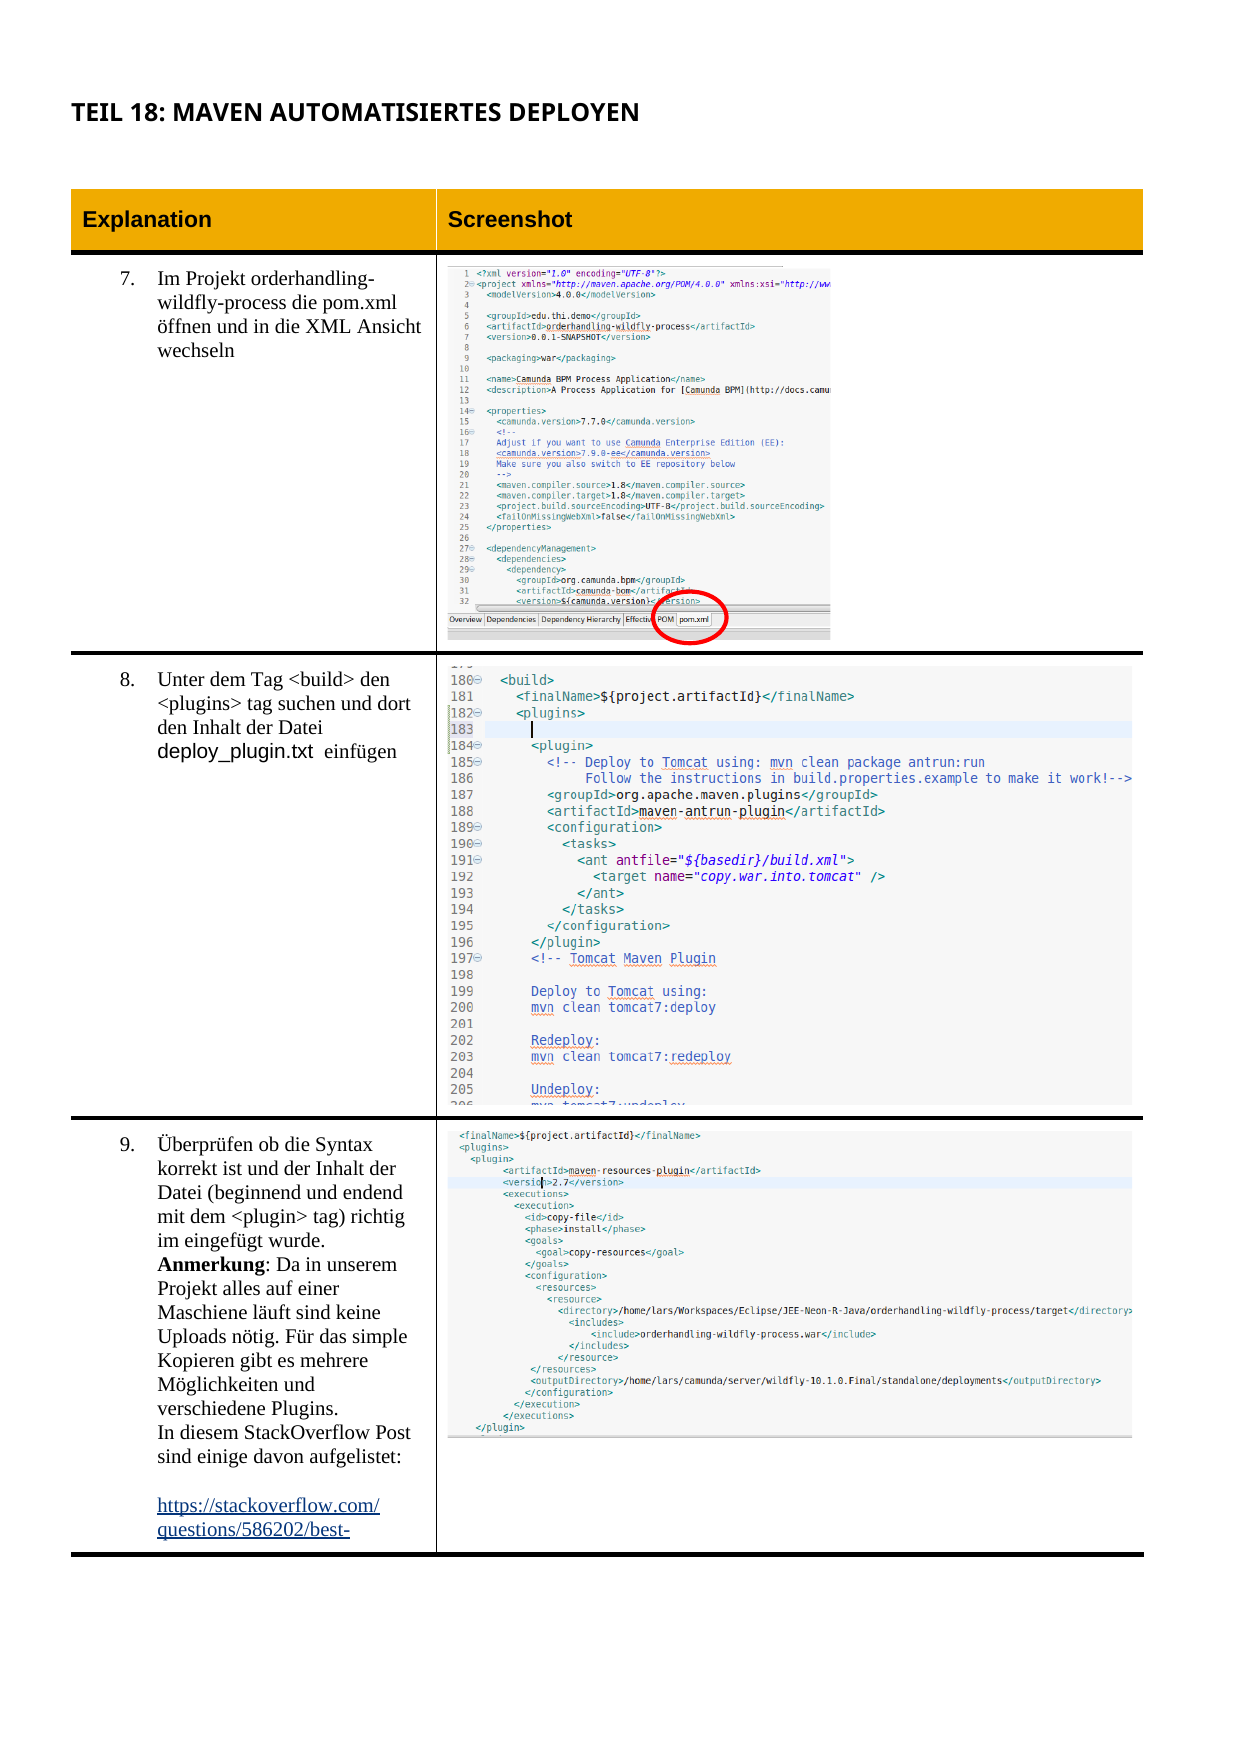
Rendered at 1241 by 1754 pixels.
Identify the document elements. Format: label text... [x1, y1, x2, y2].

table_cell [437, 255, 1143, 651]
table_cell [437, 1120, 1143, 1552]
table_cell Unter dem Tag <build> den <plugins> tag suchen und dort den Inhalt der Datei deploy_plugin.txt einfügen [71, 655, 436, 1116]
text Teil 18: Maven automatisiertes deployen [71, 95, 1169, 163]
picture [656, 594, 724, 640]
table_cell Im Projekt orderhandling-wildfly-process die pom.xml öffnen und in die XML Ansicht wechseln [71, 255, 436, 651]
table_header Explanation [71, 189, 436, 250]
table_cell [437, 655, 1143, 1116]
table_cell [71, 1120, 436, 1552]
picture [447, 666, 1133, 1105]
picture [447, 1131, 1133, 1438]
table_header Screenshot [437, 189, 1143, 250]
picture [447, 266, 831, 640]
